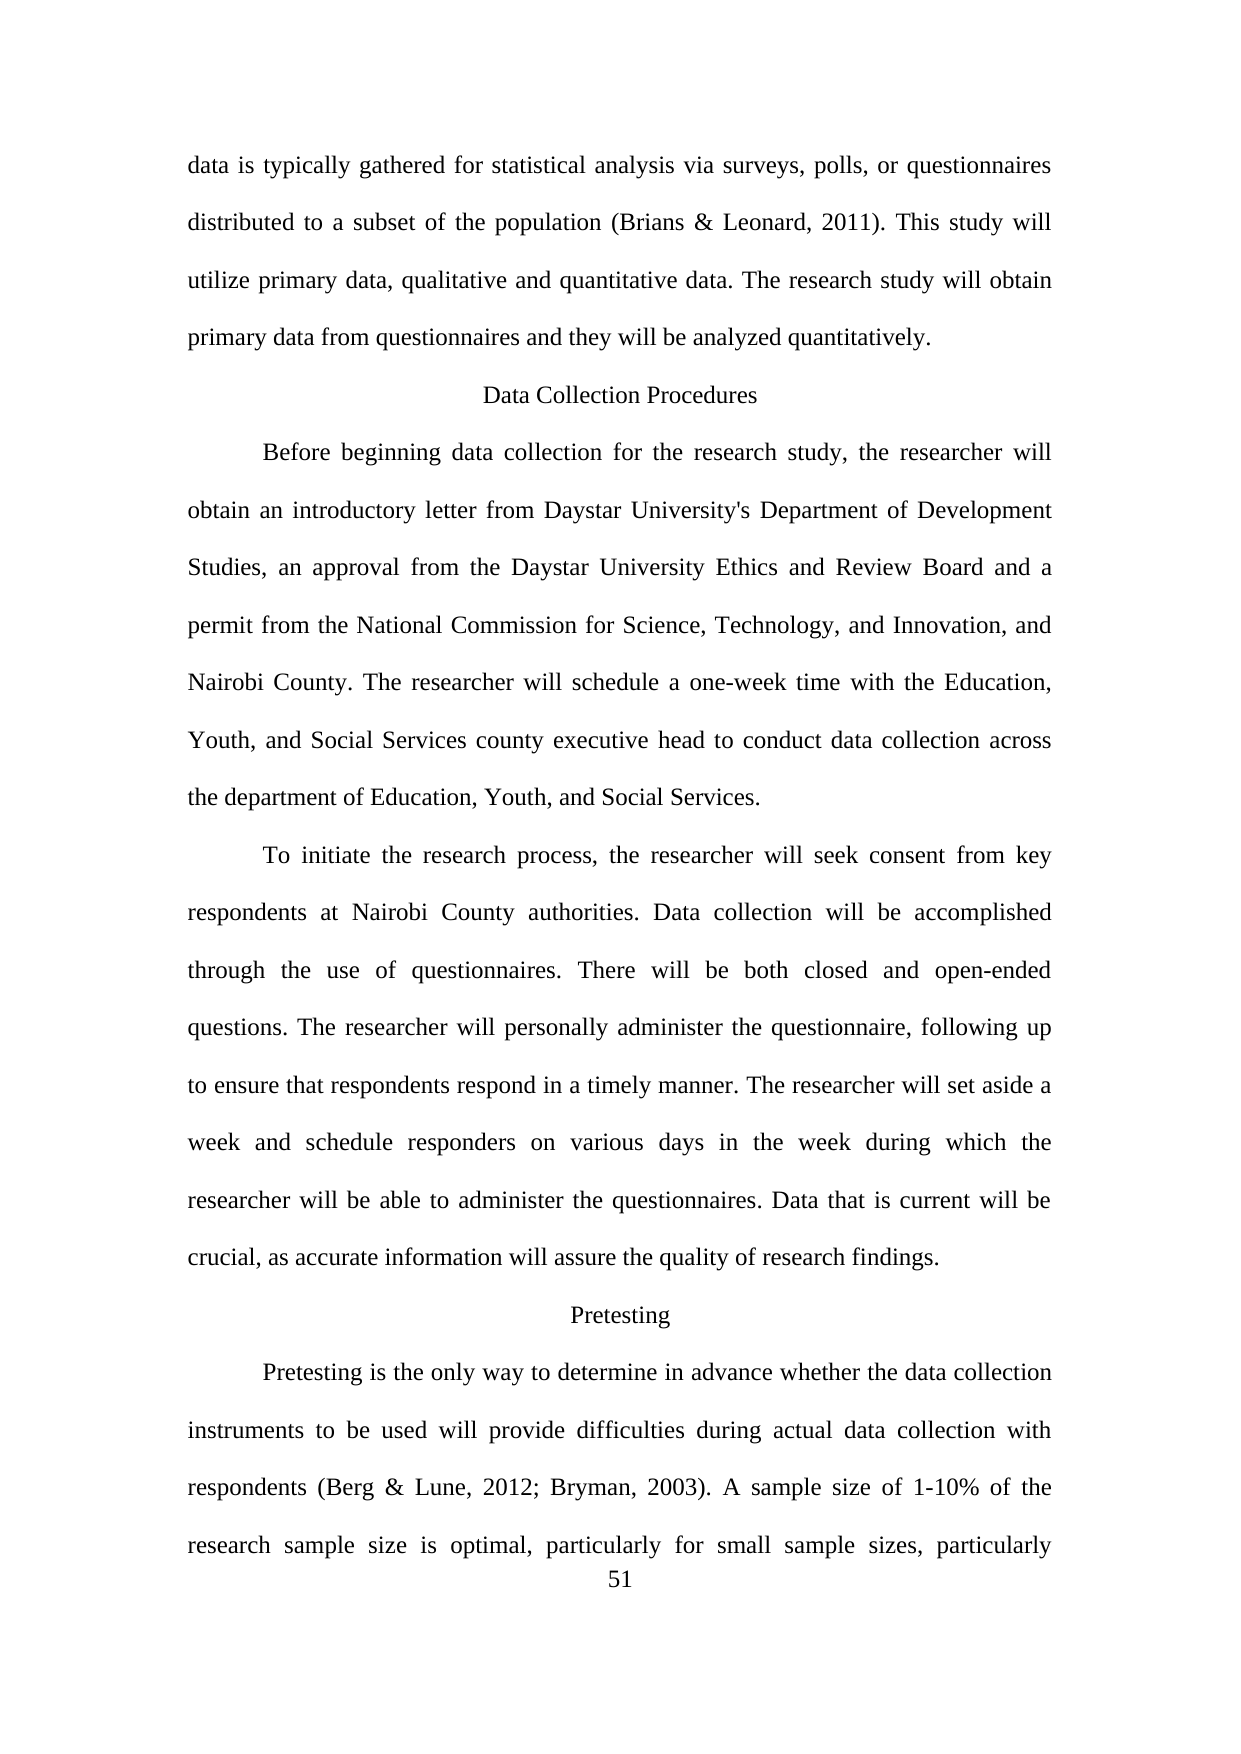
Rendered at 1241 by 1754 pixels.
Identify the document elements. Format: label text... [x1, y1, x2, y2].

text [187, 1357, 1053, 1559]
text To initiate the research process, the researcher will seek consent from key respondents at Nairobi County authorities. Data collection will be accomplished through the use of questionnaires. There will be both closed and open-ended questions. The researcher will personally administer the questionnaire, following up to ensure that respondents respond in a timely manner. The researcher will set aside a week and schedule responders on various days in the week during which the researcher will be able to administer the questionnaires. Data that is current will be crucial, as accurate information will assure the quality of research findings. [187, 840, 1053, 1271]
text Data Collection Procedures [187, 380, 1053, 409]
text Pretesting [187, 1300, 1053, 1329]
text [187, 150, 1053, 351]
text Before beginning data collection for the research study, the researcher will obtain an introductory letter from Daystar University's Department of Development Studies, an approval from the Daystar University Ethics and Review Board and a permit from the National Commission for Science, Technology, and Innovation, and Nairobi County. The researcher will schedule a one-week time with the Education, Youth, and Social Services county executive head to conduct data collection across the department of Education, Youth, and Social Services. [187, 437, 1053, 811]
